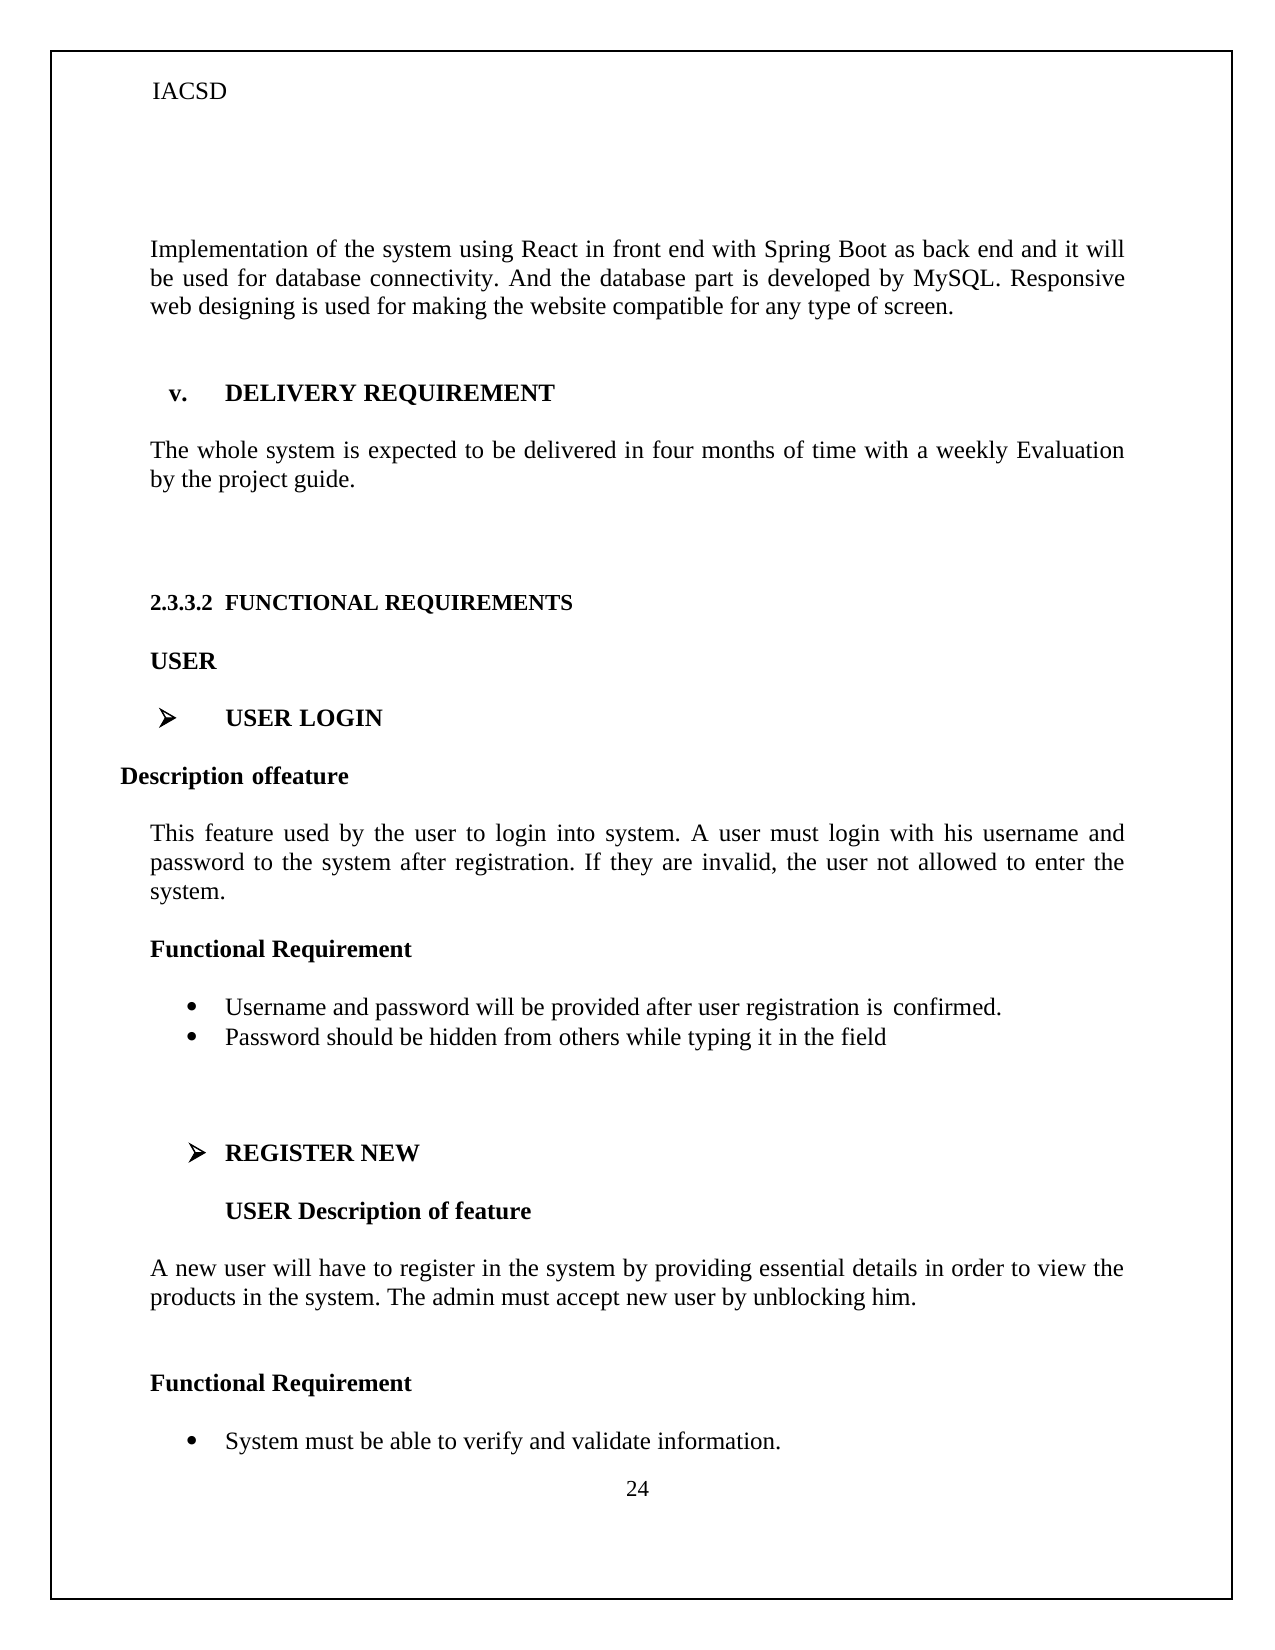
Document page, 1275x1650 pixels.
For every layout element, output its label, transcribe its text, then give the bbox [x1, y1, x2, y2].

list DELIVERY REQUIREMENT [168, 378, 1231, 406]
text Functional Requirement [150, 1368, 1231, 1397]
text Functional Requirement [150, 934, 1231, 962]
list Username and password will be provided after user registration is confirmed. [187, 991, 1231, 1021]
text The whole system is expected to be delivered in four months of time with a weekly Evaluation by the project guide. [150, 435, 1125, 493]
list REGISTER NEW [187, 1138, 1231, 1167]
text USER [150, 646, 1231, 675]
list Password should be hidden from others while typing it in the field [187, 1021, 1231, 1052]
text This feature used by the user to login into system. A user must login with his username and password to the system after registration. If they are invalid, the user not allowed to enter the system. [150, 818, 1126, 905]
list System must be able to verify and validate information. [187, 1426, 1231, 1455]
list USER LOGIN Description offeature [120, 703, 383, 790]
text A new user will have to register in the system by providing essential details in order to view the products in the system. The admin must accept new user by unblocking him. [150, 1253, 1125, 1311]
text USER Description of feature [225, 1196, 1231, 1225]
list FUNCTIONAL REQUIREMENTS [150, 589, 1231, 616]
text Implementation of the system using React in front end with Spring Boot as back end and it will be used for database connectivity. And the database part is developed by MySQL. Responsive web designing is used for making the website compatible for any type of screen. [150, 234, 1126, 320]
